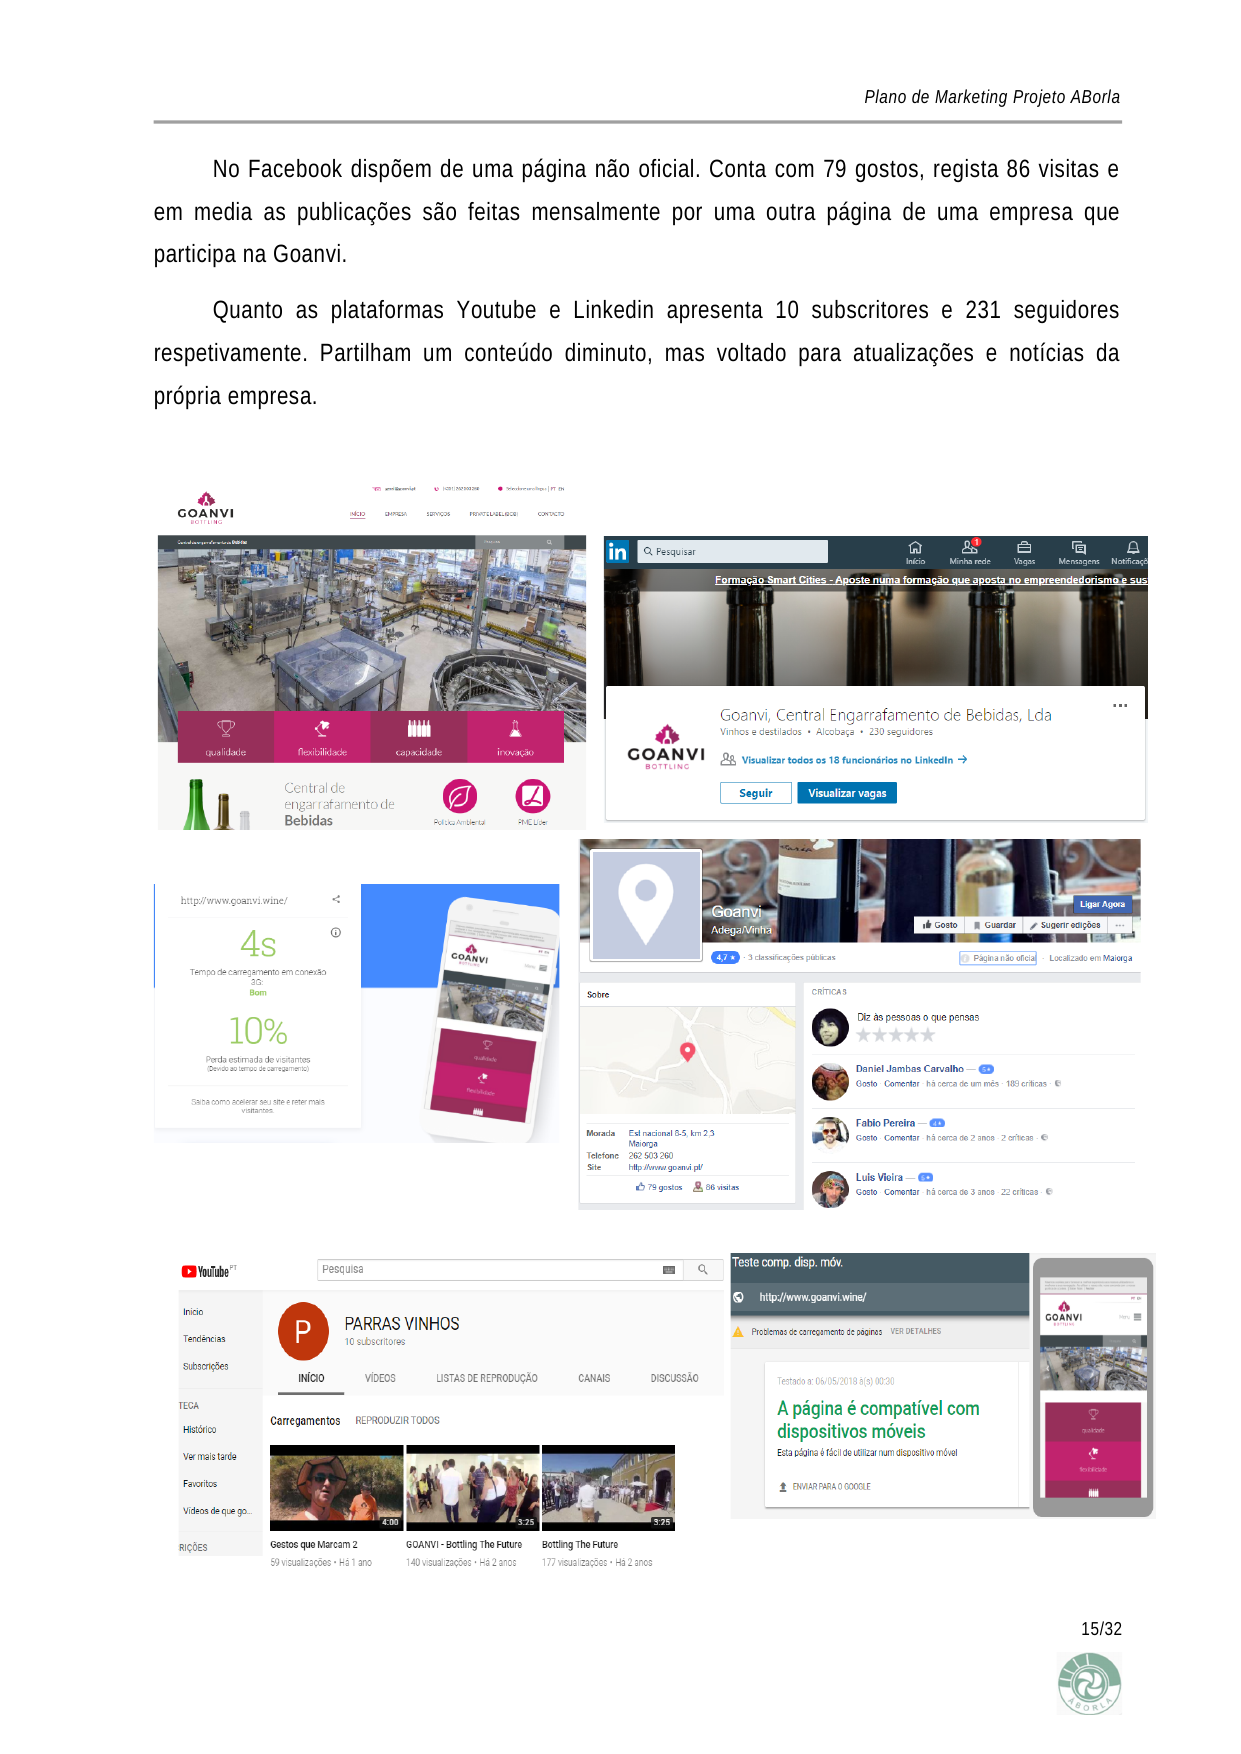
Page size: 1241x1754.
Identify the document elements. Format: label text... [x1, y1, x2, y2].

picture [730, 1253, 1156, 1519]
picture [178, 1253, 724, 1576]
text Quanto as plataformas Youtube e Linkedin apresenta 10 subscritores e 231 seguidores respetivamente. Partilham um conteúdo diminuto, mas voltado para atualizações e notícias da própria empresa. [153, 295, 1122, 409]
picture [603, 536, 1148, 823]
picture [157, 484, 587, 830]
text No Facebook dispõem de uma página não oficial. Conta com 79 gostos, regista 86 visitas e em media as publicações são feitas mensalmente por uma outra página de uma empresa que participa na Goanvi. [153, 153, 1122, 268]
picture [578, 839, 1141, 1210]
picture [153, 884, 560, 1143]
picture [1056, 1652, 1123, 1715]
